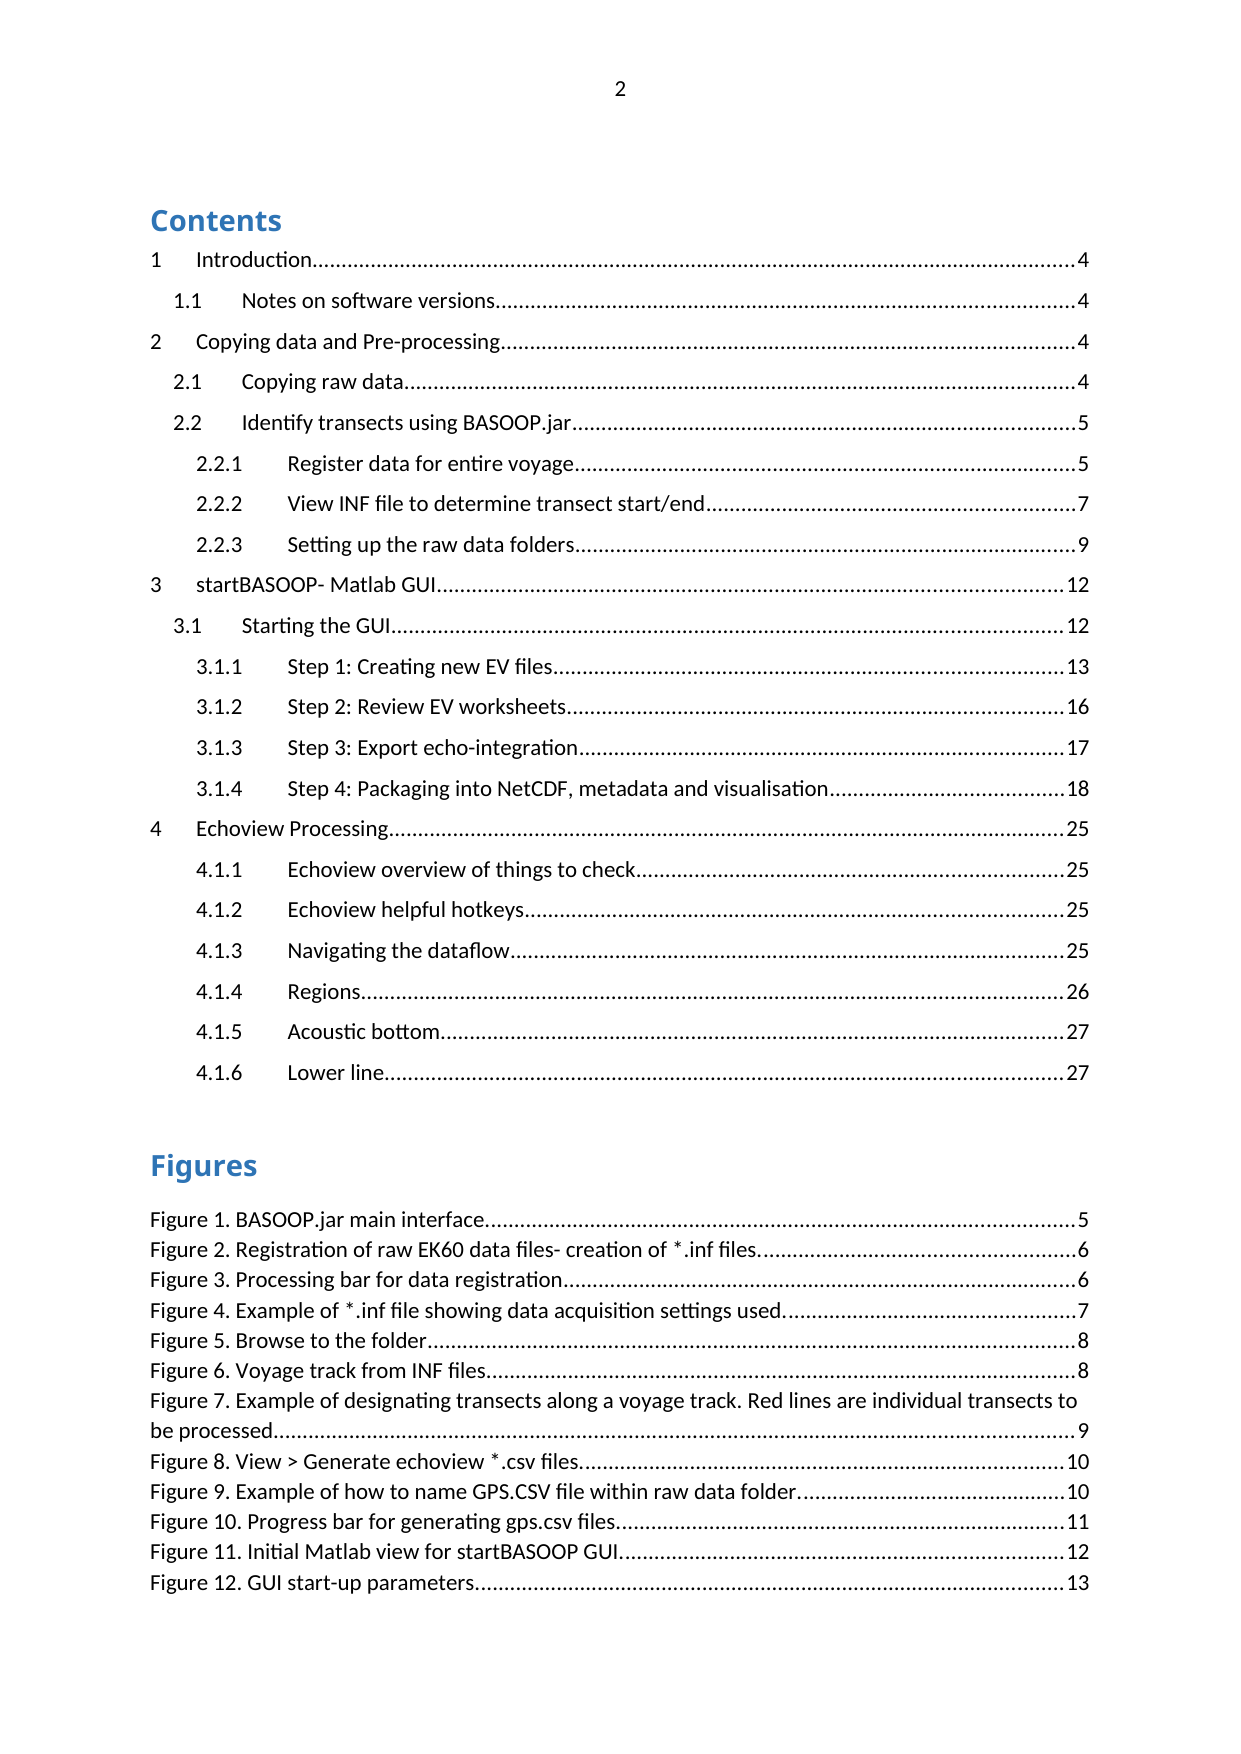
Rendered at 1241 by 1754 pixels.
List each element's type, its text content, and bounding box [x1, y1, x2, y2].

text Figure 1. BASOOP.jar main interface. 5 [150, 1205, 1090, 1233]
text Figure 2. Registration of raw EK60 data files- creation of *.inf files. 6 [150, 1235, 1090, 1263]
text Figure 6. Voyage track from INF files. 8 [150, 1356, 1090, 1384]
text Figure 11. Initial Matlab view for startBASOOP GUI. 12 [150, 1537, 1090, 1565]
text Figure 5. Browse to the folder. 8 [150, 1326, 1090, 1354]
text Figure 4. Example of *.inf file showing data acquisition settings used. 7 [150, 1296, 1090, 1324]
text Figures [150, 1146, 1090, 1185]
text Figure 7. Example of designating transects along a voyage track. Red lines are individual transects to be processed. 9 [150, 1386, 1090, 1444]
text Figure 8. View > Generate echoview *.csv files. 10 [150, 1447, 1090, 1475]
text Figure 9. Example of how to name GPS.CSV file within raw data folder. 10 [150, 1477, 1090, 1505]
text Figure 10. Progress bar for generating gps.csv files. 11 [150, 1507, 1090, 1535]
text Figure 3. Processing bar for data registration 6 [150, 1266, 1090, 1293]
text Figure 12. GUI start-up parameters. 13 [150, 1568, 1090, 1596]
